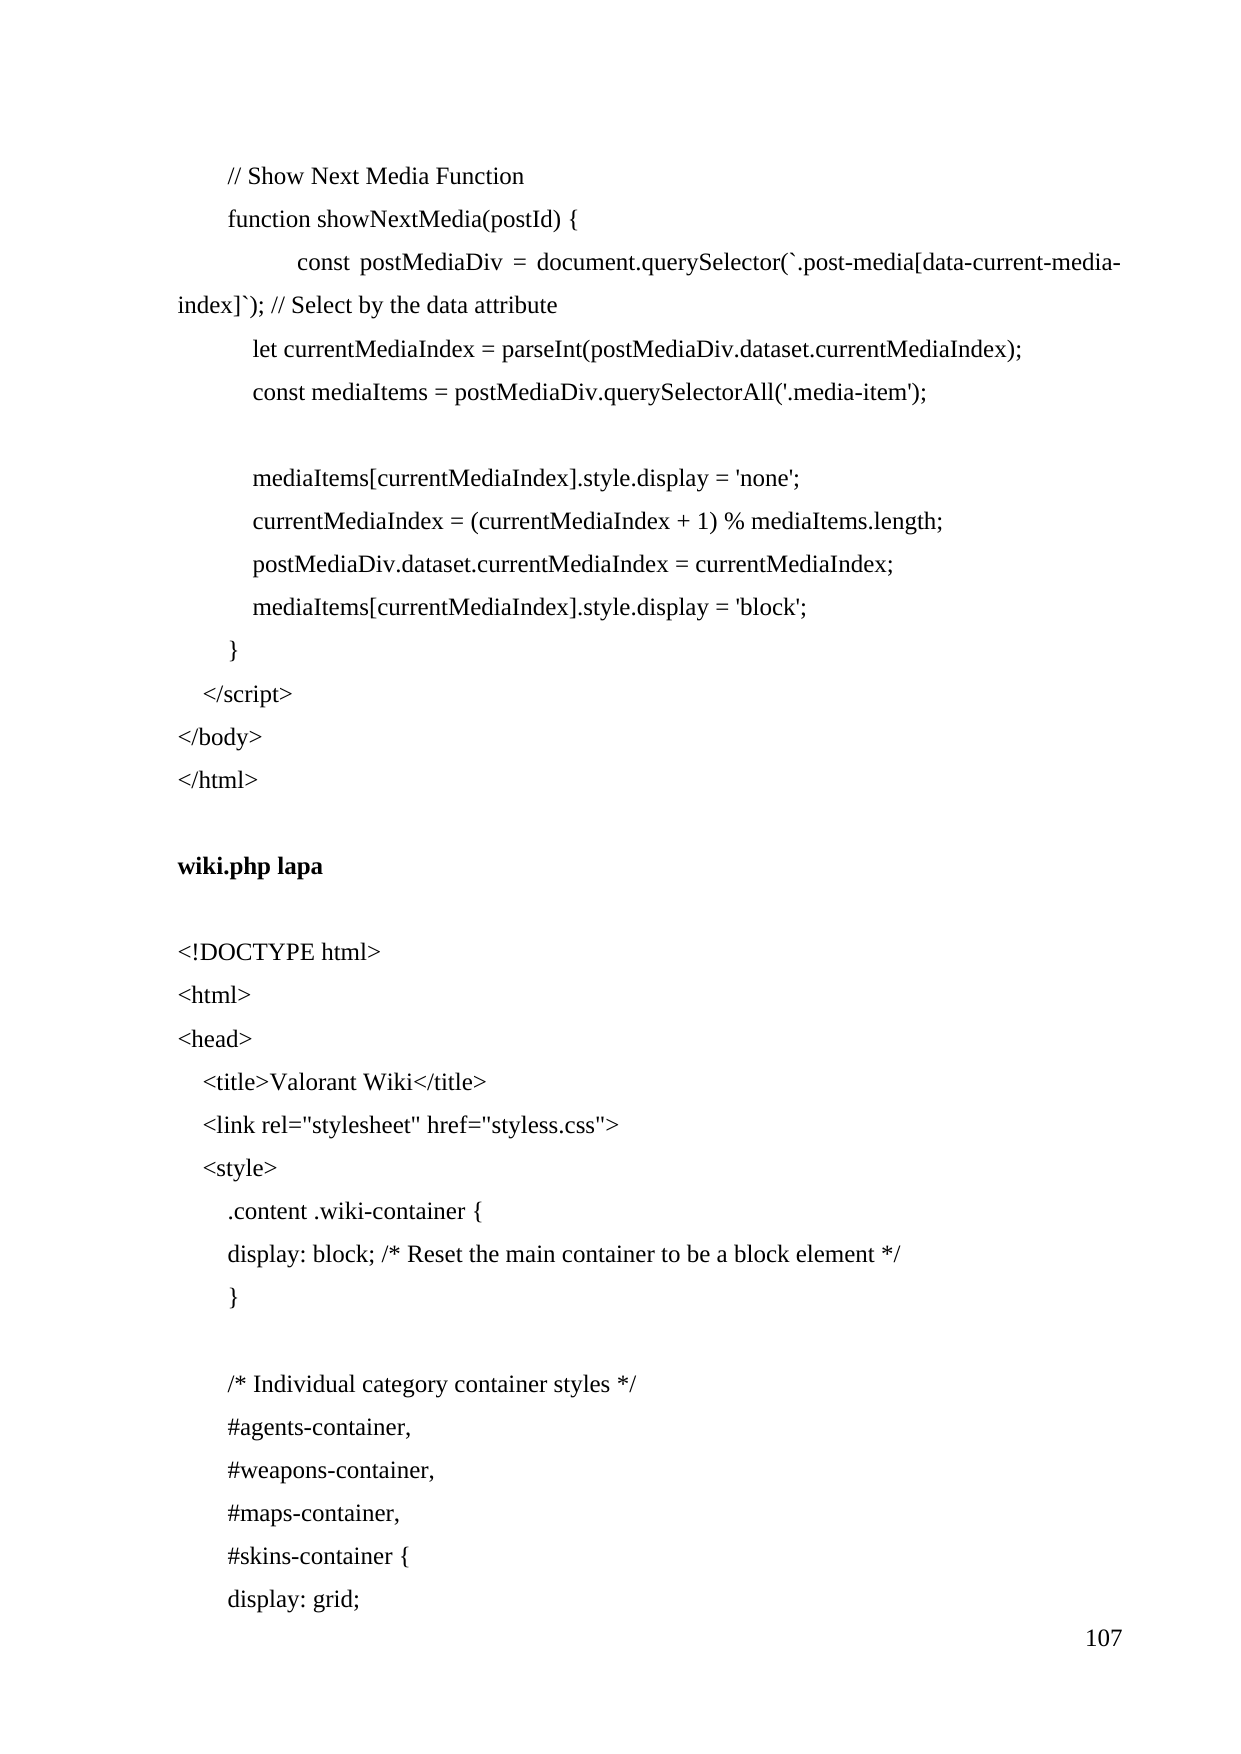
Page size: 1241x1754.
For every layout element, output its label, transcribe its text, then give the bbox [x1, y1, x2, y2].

text #skins-container { [177, 1541, 1122, 1570]
text #maps-container, [177, 1498, 1122, 1527]
text display: block; /* Reset the main container to be a block element */ [177, 1239, 1122, 1268]
text <style> [177, 1153, 1122, 1182]
text function showNextMedia(postId) { [177, 204, 1122, 233]
text mediaItems[currentMediaIndex].style.display = 'block'; [177, 592, 1122, 621]
text // Show Next Media Function [177, 161, 1122, 190]
text const postMediaDiv = document.querySelector(`.post-media[data-current-media-index]`); // Select by the data attribute [177, 247, 1122, 319]
text const mediaItems = postMediaDiv.querySelectorAll('.media-item'); [177, 377, 1122, 406]
text } [177, 1282, 1122, 1311]
text #weapons-container, [177, 1455, 1122, 1484]
text </body> [177, 722, 1122, 751]
text #agents-container, [177, 1412, 1122, 1441]
text } [177, 636, 1122, 664]
text .content .wiki-container { [177, 1196, 1122, 1225]
text <!DOCTYPE html> [177, 937, 1122, 966]
text </script> [177, 679, 1122, 707]
text </html> [177, 765, 1122, 794]
text currentMediaIndex = (currentMediaIndex + 1) % mediaItems.length; [177, 506, 1122, 535]
text postMediaDiv.dataset.currentMediaIndex = currentMediaIndex; [177, 549, 1122, 578]
text <link rel="stylesheet" href="styless.css"> [177, 1110, 1122, 1139]
text <head> [177, 1024, 1122, 1052]
text wiki.php lapa [177, 851, 1122, 880]
text let currentMediaIndex = parseInt(postMediaDiv.dataset.currentMediaIndex); [177, 334, 1122, 362]
text mediaItems[currentMediaIndex].style.display = 'none'; [177, 463, 1122, 492]
text <title>Valorant Wiki</title> [177, 1067, 1122, 1096]
text <html> [177, 981, 1122, 1009]
text /* Individual category container styles */ [177, 1369, 1122, 1397]
text display: grid; [177, 1584, 1122, 1613]
